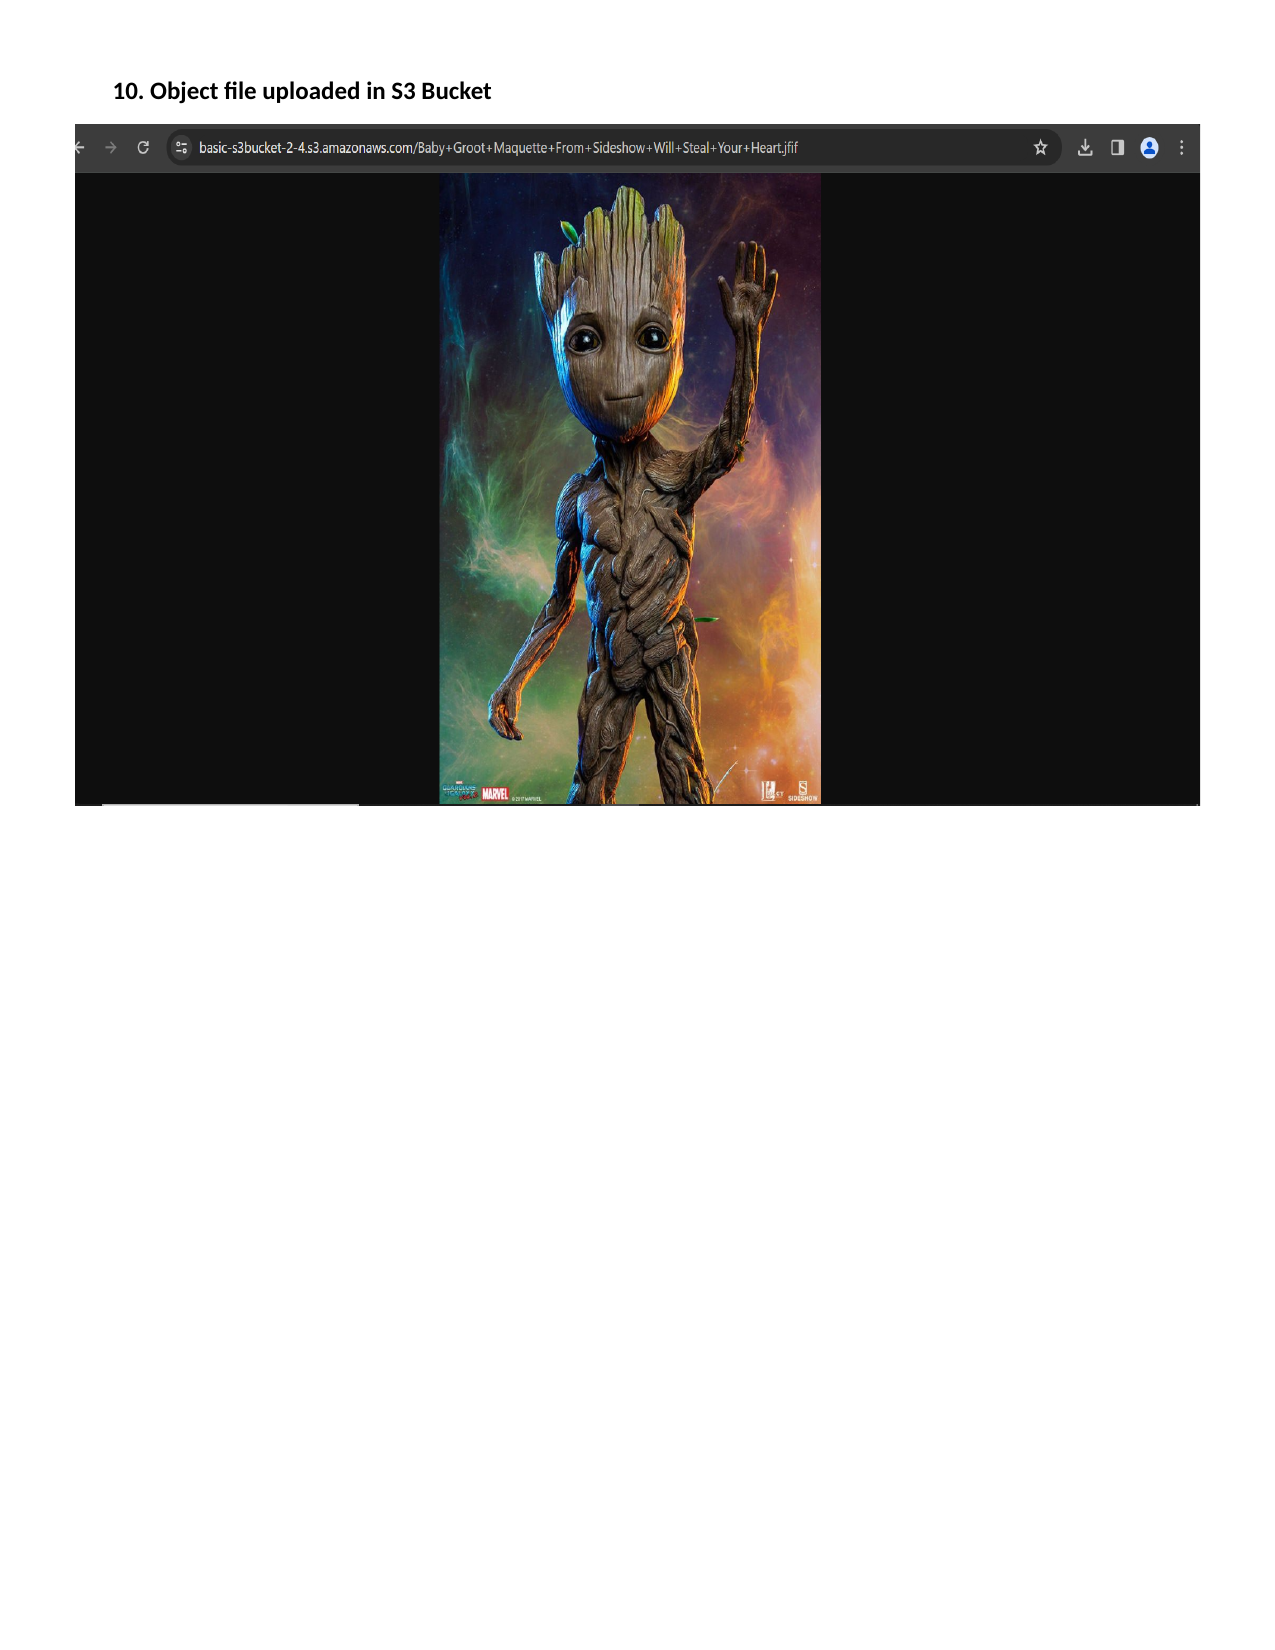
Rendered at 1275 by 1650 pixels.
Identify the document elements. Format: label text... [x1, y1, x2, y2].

list Object file uploaded in S3 Bucket [112, 75, 1200, 106]
picture [75, 124, 1200, 806]
